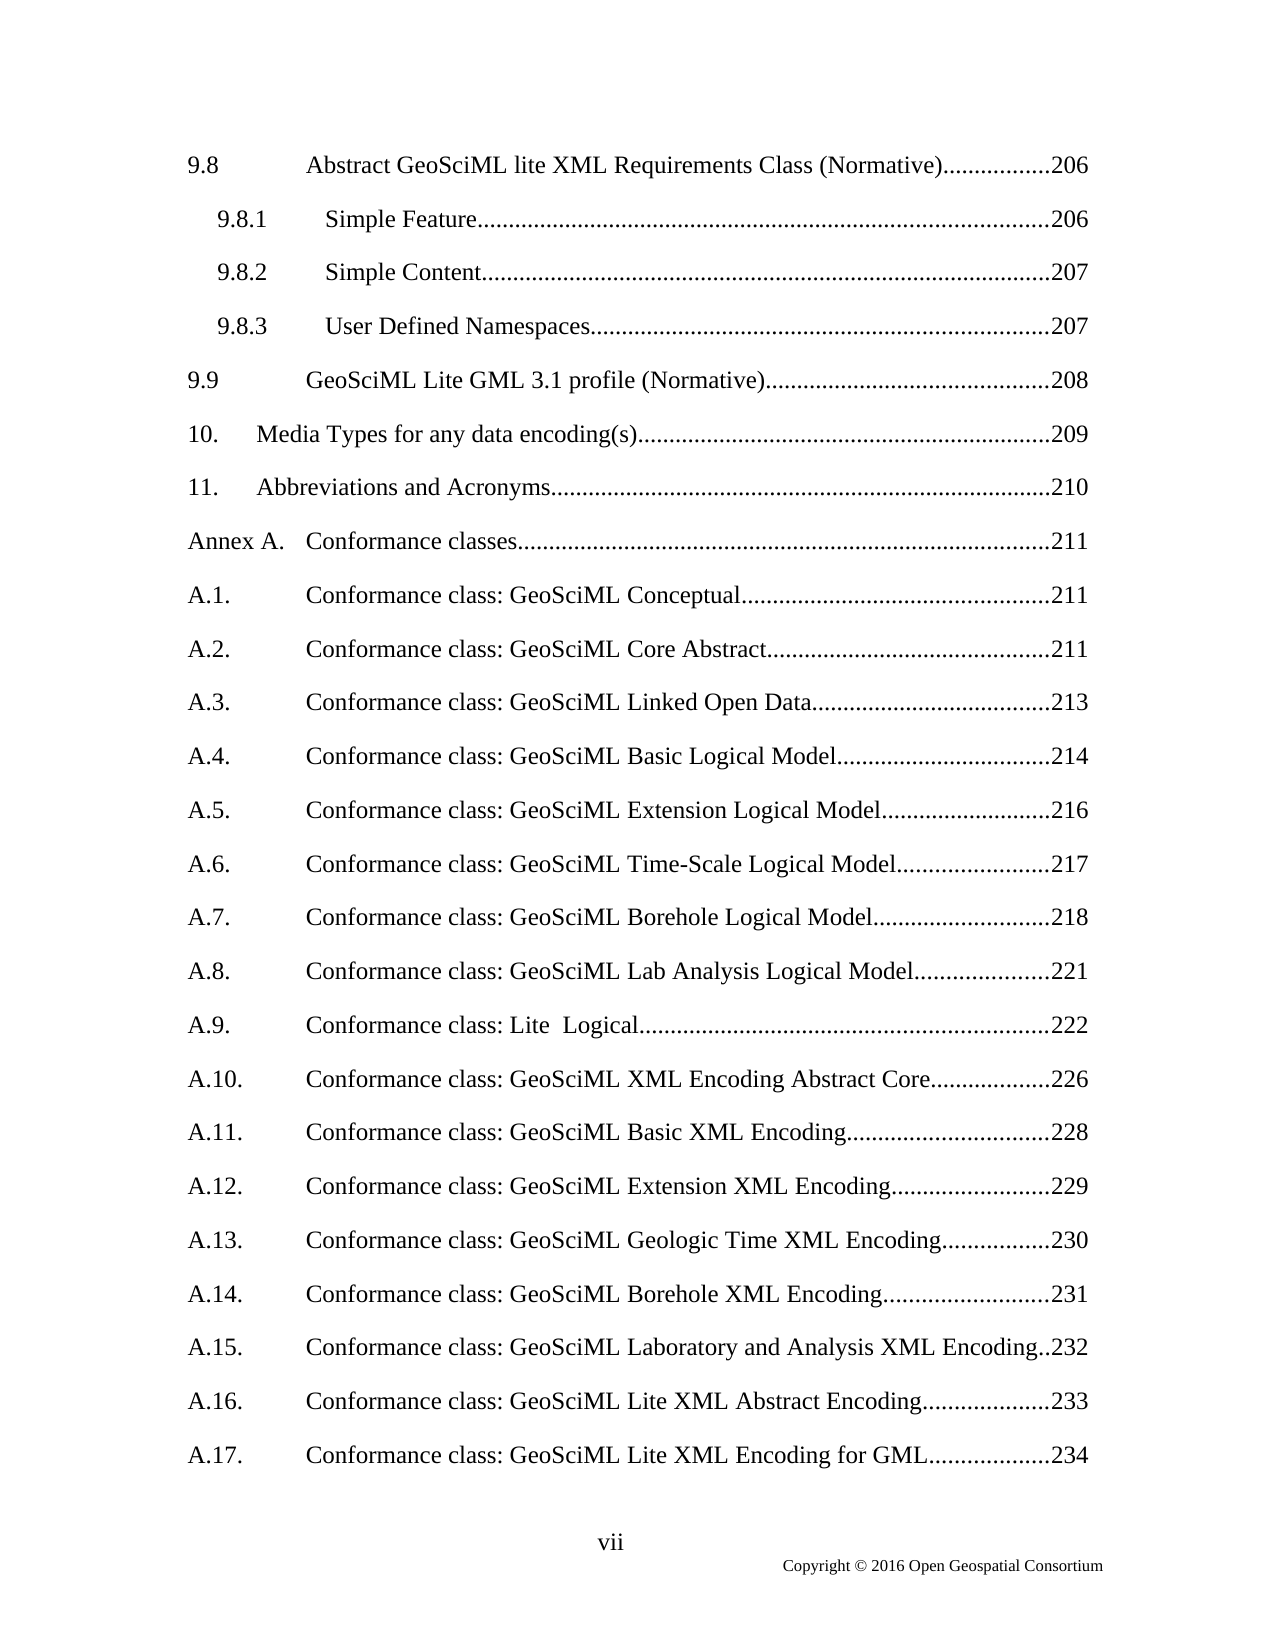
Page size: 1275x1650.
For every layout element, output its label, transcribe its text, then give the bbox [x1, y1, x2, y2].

text A.6. Conformance class: GeoSciML Time-Scale Logical Model 217 [187, 849, 1088, 877]
text A.15. Conformance class: GeoSciML Laboratory and Analysis XML Encoding 232 [187, 1332, 1088, 1361]
text A.17. Conformance class: GeoSciML Lite XML Encoding for GML 234 [187, 1440, 1088, 1469]
text Annex A. Conformance classes 211 [187, 526, 1088, 555]
text 10. Media Types for any data encoding(s) 209 [187, 419, 1034, 447]
text 9.8.1 Simple Feature 206 [217, 204, 1088, 232]
text A.2. Conformance class: GeoSciML Core Abstract 211 [187, 634, 1088, 662]
text A.7. Conformance class: GeoSciML Borehole Logical Model 218 [187, 902, 1088, 931]
text A.8. Conformance class: GeoSciML Lab Analysis Logical Model 221 [187, 956, 1088, 985]
text 9.9 GeoSciML Lite GML 3.1 profile (Normative) 208 [187, 365, 1088, 394]
text 11. Abbreviations and Acronyms 210 [187, 472, 1034, 501]
text 9.8.3 User Defined Namespaces 207 [217, 311, 1088, 340]
text A.14. Conformance class: GeoSciML Borehole XML Encoding 231 [187, 1279, 1088, 1307]
text A.16. Conformance class: GeoSciML Lite XML Abstract Encoding 233 [187, 1386, 1088, 1415]
text A.10. Conformance class: GeoSciML XML Encoding Abstract Core 226 [187, 1064, 1088, 1092]
text A.11. Conformance class: GeoSciML Basic XML Encoding 228 [187, 1117, 1088, 1146]
text A.4. Conformance class: GeoSciML Basic Logical Model 214 [187, 741, 1088, 770]
text A.5. Conformance class: GeoSciML Extension Logical Model 216 [187, 795, 1088, 824]
text A.9. Conformance class: Lite Logical 222 [187, 1010, 1088, 1039]
text 9.8 Abstract GeoSciML lite XML Requirements Class (Normative) 206 [187, 150, 1088, 179]
text 9.8.2 Simple Content 207 [217, 257, 1088, 286]
text A.12. Conformance class: GeoSciML Extension XML Encoding 229 [187, 1171, 1088, 1200]
text A.13. Conformance class: GeoSciML Geologic Time XML Encoding 230 [187, 1225, 1088, 1254]
text A.3. Conformance class: GeoSciML Linked Open Data 213 [187, 687, 1088, 716]
text A.1. Conformance class: GeoSciML Conceptual 211 [187, 580, 1088, 609]
